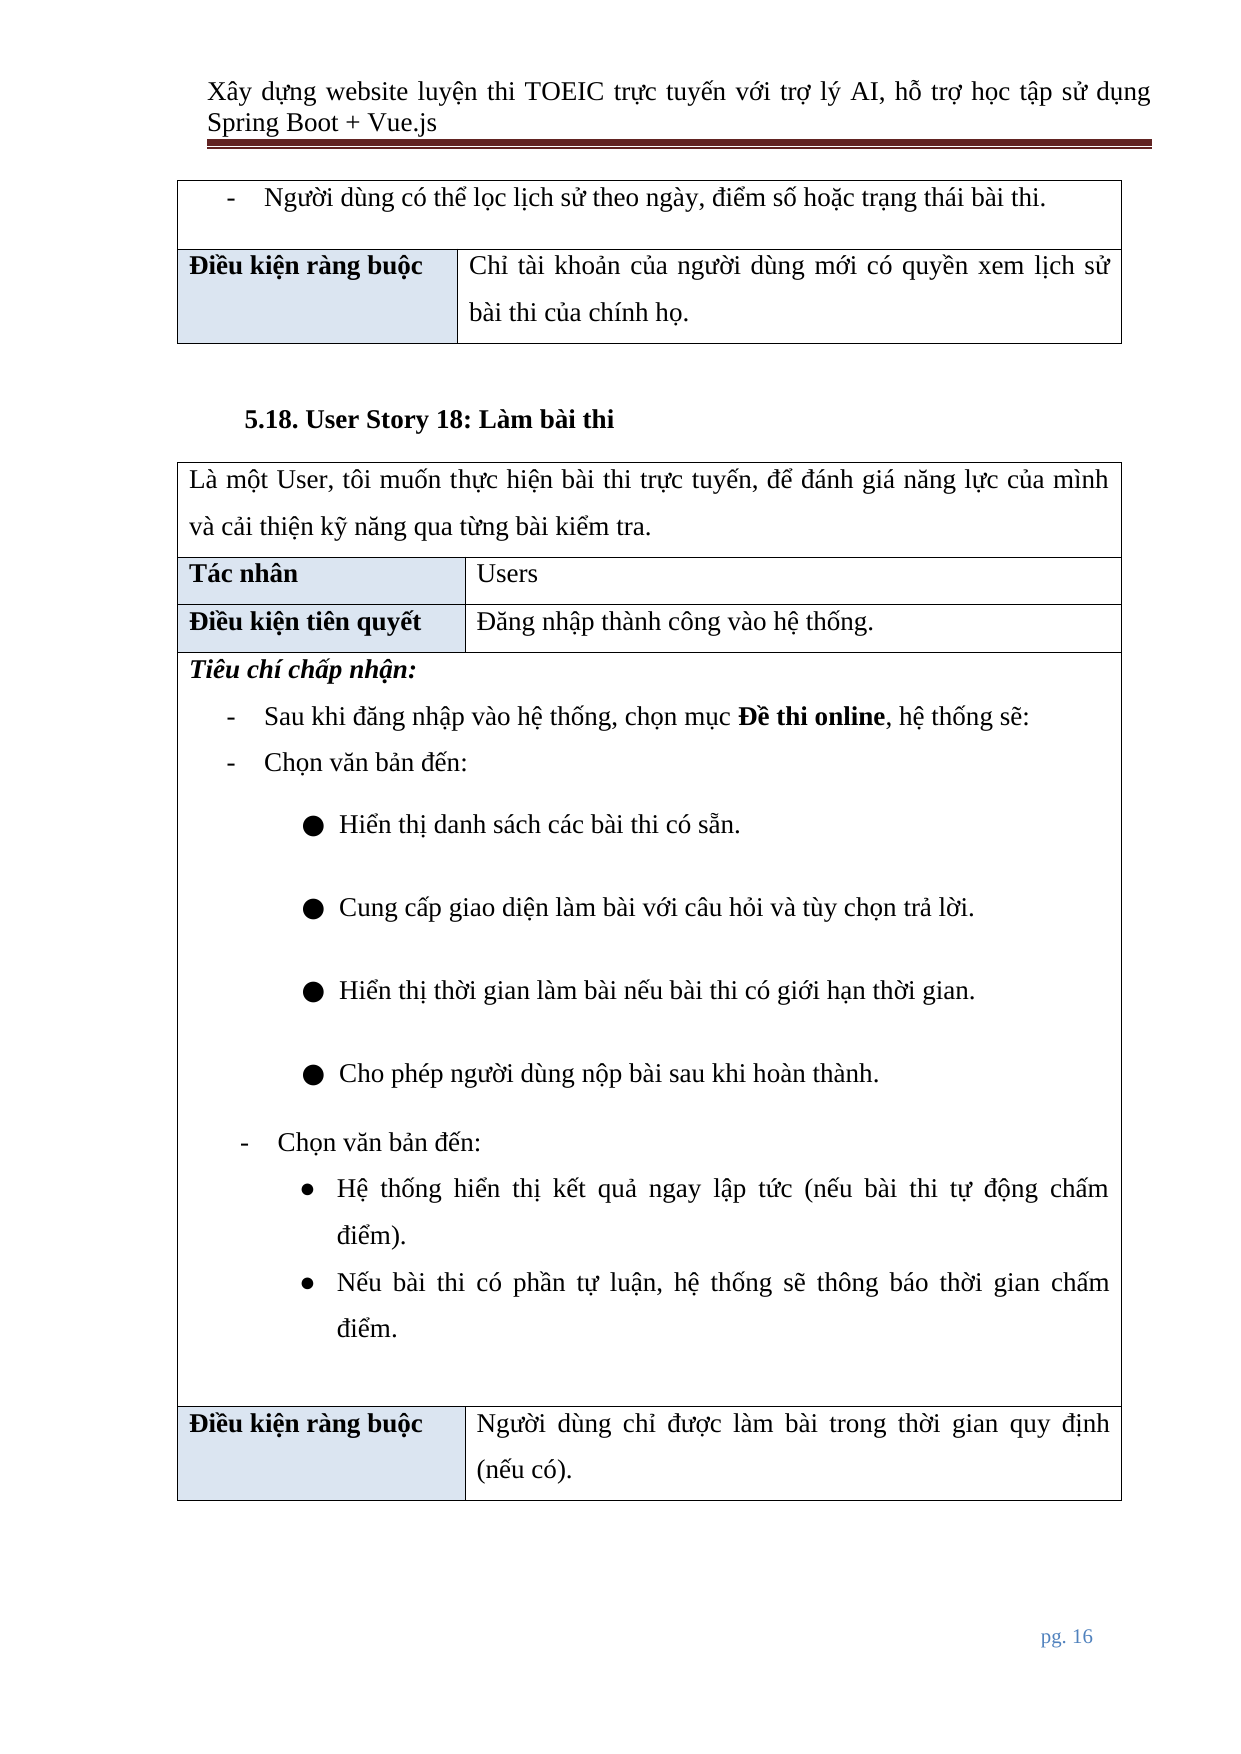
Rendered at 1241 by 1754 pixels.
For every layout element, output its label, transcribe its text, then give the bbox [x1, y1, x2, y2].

table_header Là một User, tôi muốn thực hiện bài thi trực tuyến, để đánh giá năng lực của mình và cải thiện kỹ năng qua từng bài kiểm tra. [178, 463, 1121, 557]
table_cell Tiêu chí chấp nhận: Sau khi đăng nhập vào hệ thống, chọn mục Đề thi online, hệ thống sẽ: Chọn văn bản đến: Hiển thị danh sách các bài thi có sẵn. Cung cấp giao diện làm bài với câu hỏi và tùy chọn trả lời. Hiển thị thời gian làm bài nếu bài thi có giới hạn thời gian. Cho phép người dùng nộp bài sau khi hoàn thành. Chọn văn bản đến: Hệ thống hiển thị kết quả ngay lập tức (nếu bài thi tự động chấm điểm). Nếu bài thi có phần tự luận, hệ thống sẽ thông báo thời gian chấm điểm. [178, 653, 1121, 1406]
table_cell Điều kiện ràng buộc [178, 250, 457, 343]
table_cell Đăng nhập thành công vào hệ thống. [466, 605, 1121, 652]
table_cell Người dùng chỉ được làm bài trong thời gian quy định (nếu có). [466, 1407, 1121, 1500]
table_cell Điều kiện ràng buộc [178, 1407, 465, 1500]
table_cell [178, 181, 1121, 248]
subtitle User Story 18: Làm bài thi [244, 403, 1092, 434]
table_cell Tác nhân [178, 558, 465, 604]
table_cell Điều kiện tiên quyết [178, 605, 465, 652]
table_cell Chỉ tài khoản của người dùng mới có quyền xem lịch sử bài thi của chính họ. [458, 250, 1121, 343]
table_cell Users [466, 558, 1121, 604]
